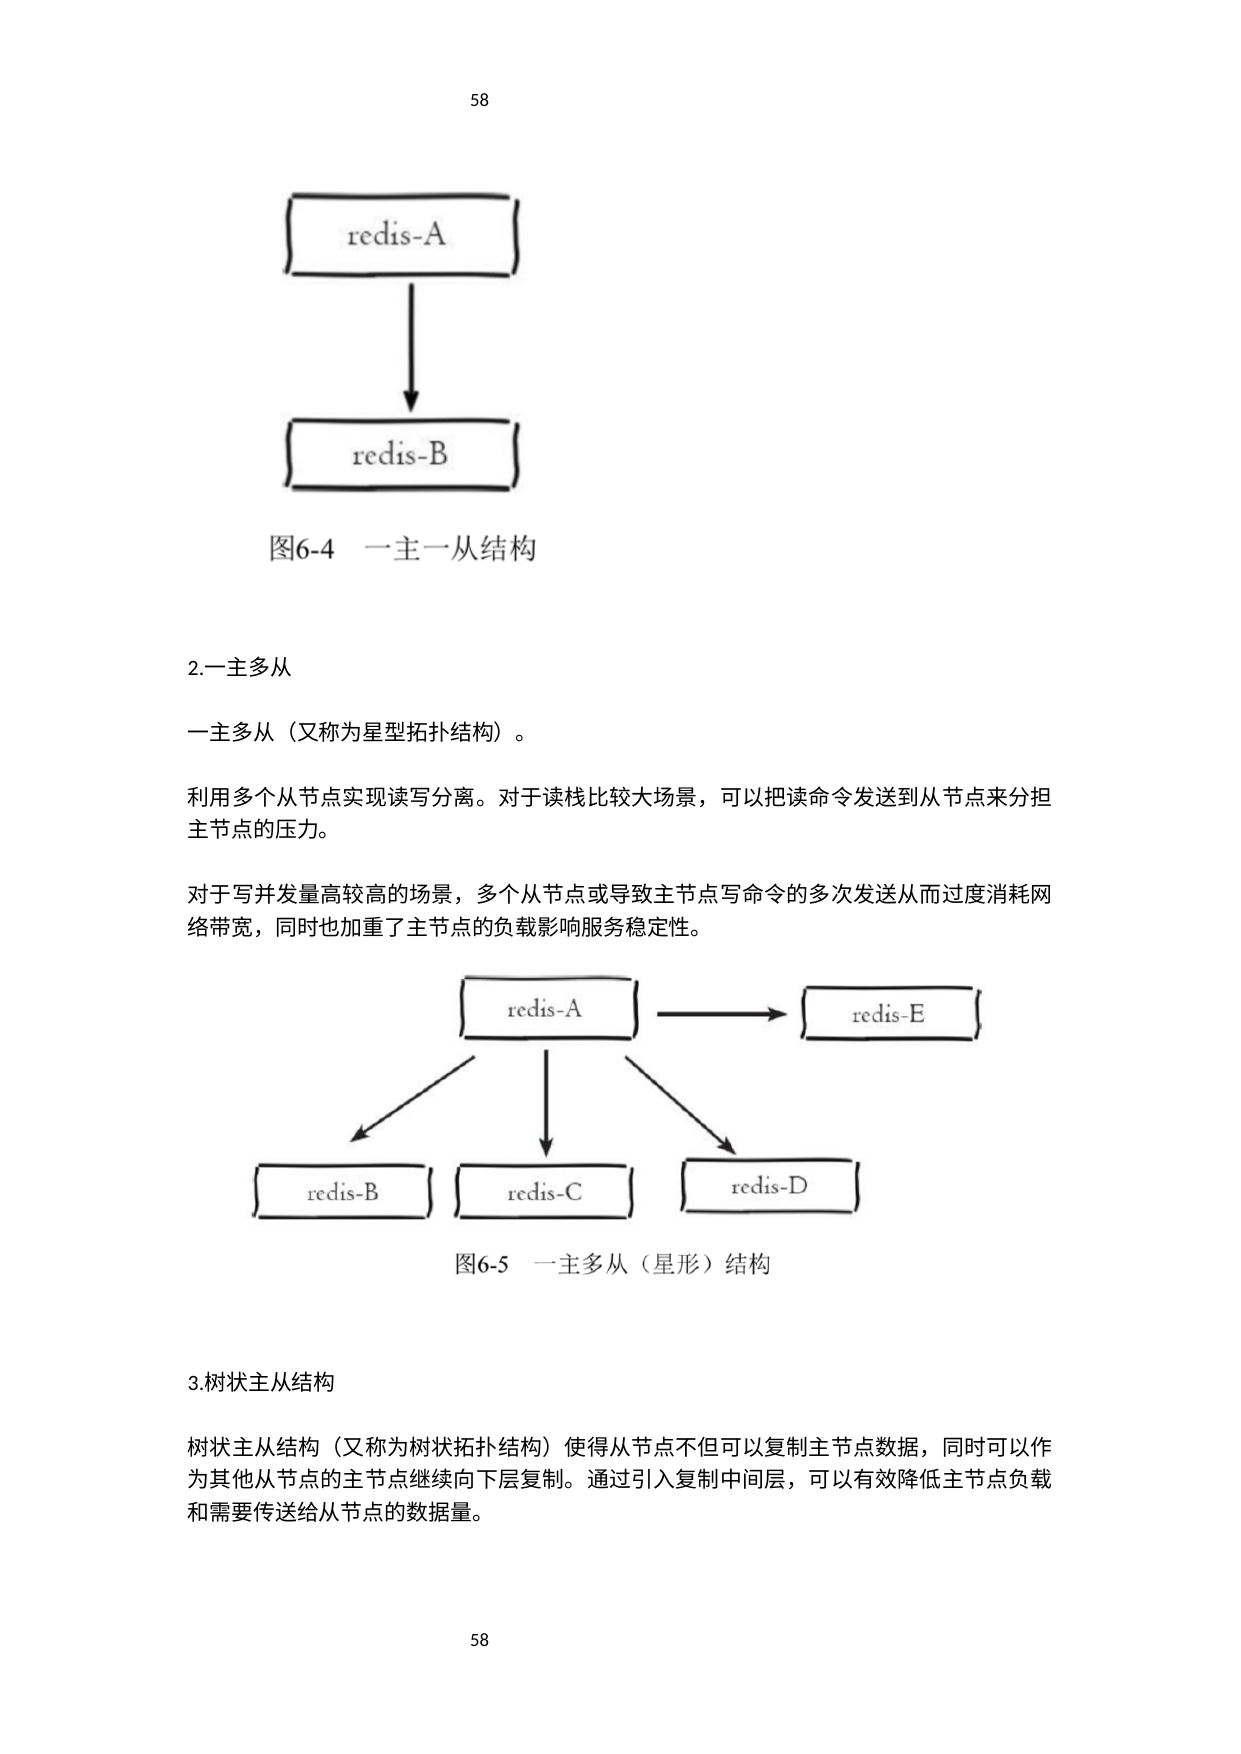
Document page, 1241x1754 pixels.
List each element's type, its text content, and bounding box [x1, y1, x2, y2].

text 对于写并发量高较高的场景，多个从节点或导致主节点写命令的多次发送从而过度消耗网络带宽，同时也加重了主节点的负载影响服务稳定性。 [187, 877, 1053, 942]
text 利用多个从节点实现读写分离。对于读栈比较大场景，可以把读命令发送到从节点来分担主节点的压力。 [187, 779, 1053, 844]
text 树状主从结构（又称为树状拓扑结构）使得从节点不但可以复制主节点数据，同时可以作为其他从节点的主节点继续向下层复制。通过引入复制中间层，可以有效降低主节点负载和需要传送给从节点的数据量。 [187, 1429, 1053, 1527]
list 一主多从 [187, 649, 1053, 682]
picture [187, 162, 680, 602]
list 树状主从结构 [187, 1364, 1053, 1397]
text 一主多从（又称为星型拓扑结构）。 [187, 714, 1053, 747]
picture [187, 942, 1053, 1300]
